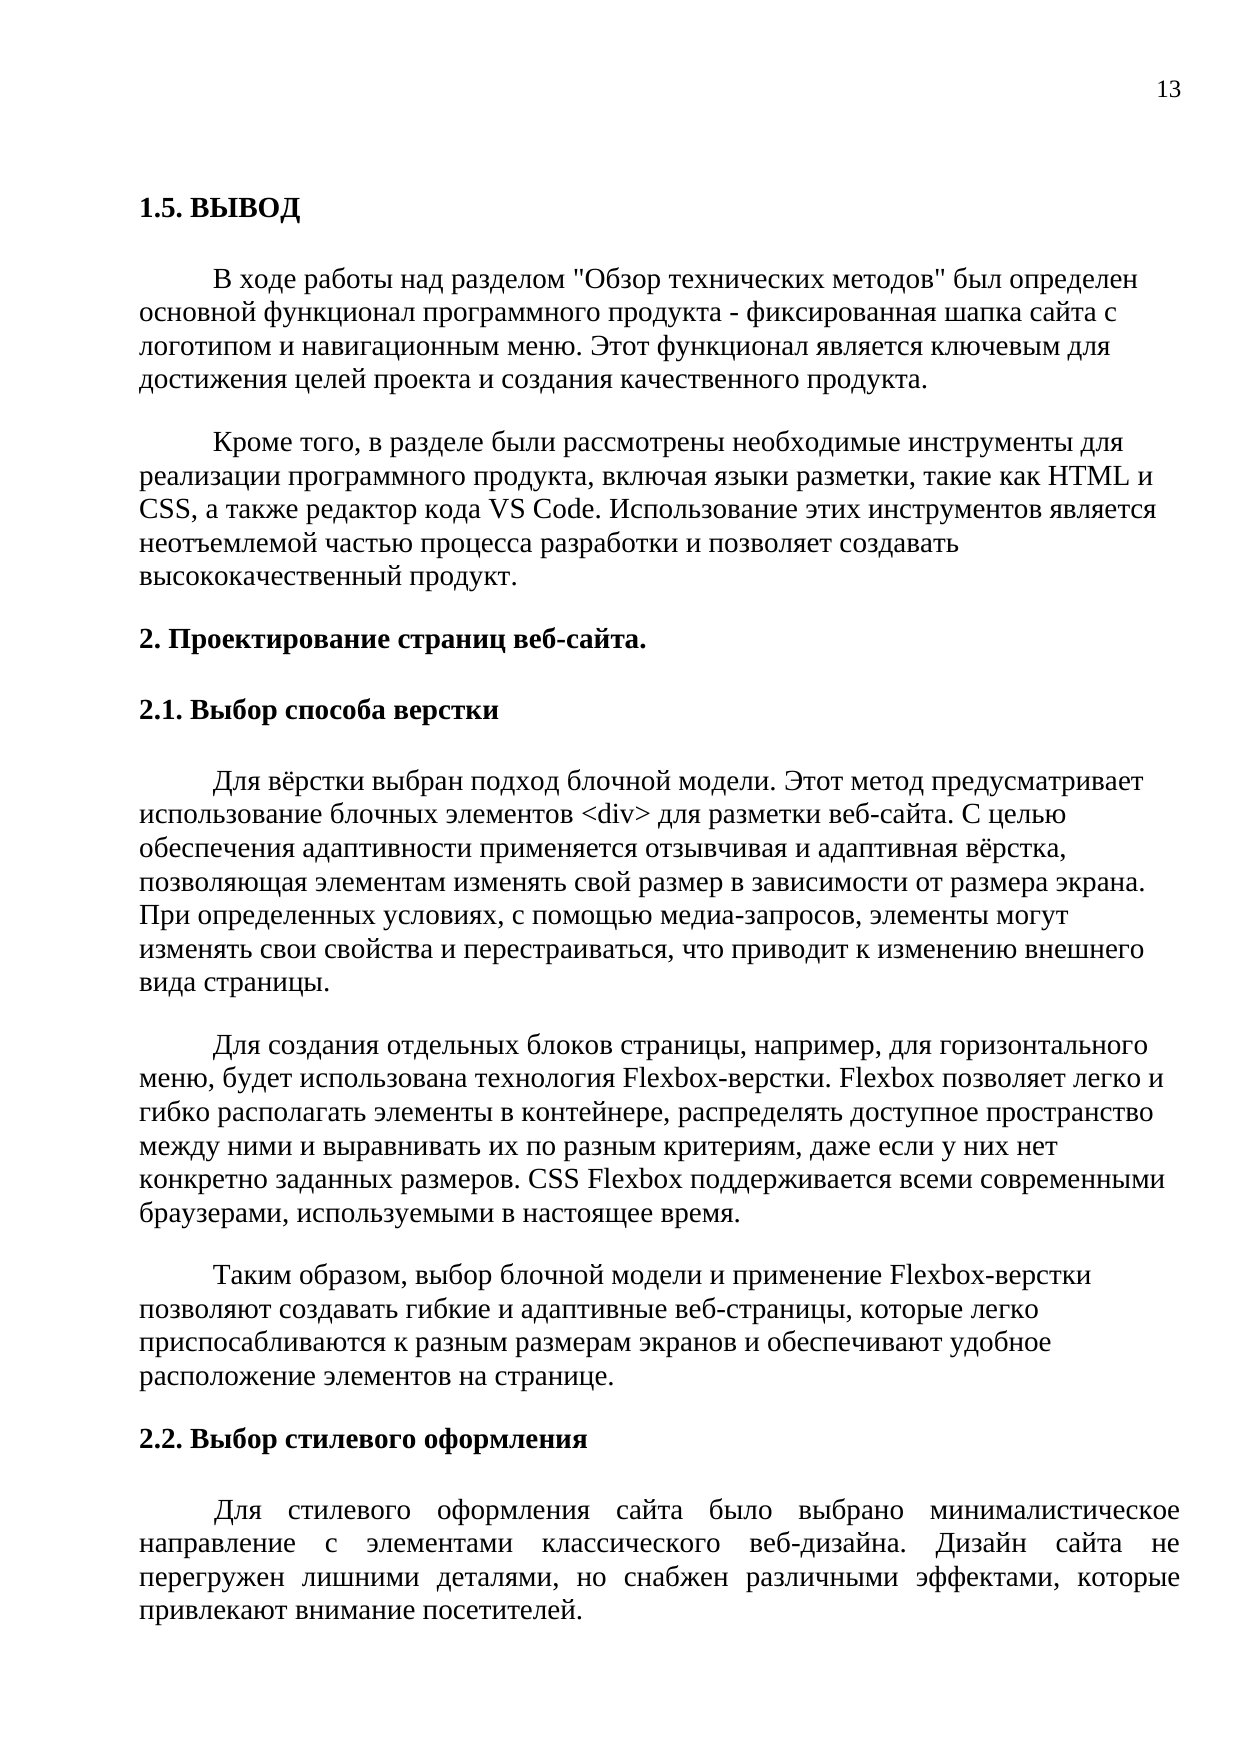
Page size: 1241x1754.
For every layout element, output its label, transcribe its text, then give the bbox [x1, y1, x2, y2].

text 1.5. Вывод [139, 190, 1181, 223]
text Для вёрстки выбран подход блочной модели. Этот метод предусматривает использование блочных элементов <div> для разметки веб-сайта. С целью обеспечения адаптивности применяется отзывчивая и адаптивная вёрстка, позволяющая элементам изменять свой размер в зависимости от размера экрана. При определенных условиях, с помощью медиа-запросов, элементы могут изменять свои свойства и перестраиваться, что приводит к изменению внешнего вида страницы. [139, 763, 1181, 998]
text 2.2. Выбор стилевого оформления [139, 1421, 1181, 1454]
text Для стилевого оформления сайта было выбрано минималистическое направление с элементами классического веб-дизайна. Дизайн сайта не перегружен лишними деталями, но снабжен различными эффектами, которые привлекают внимание посетителей. [139, 1492, 1181, 1626]
text Таким образом, выбор блочной модели и применение Flexbox-верстки позволяют создавать гибкие и адаптивные веб-страницы, которые легко приспосабливаются к разным размерам экранов и обеспечивают удобное расположение элементов на странице. [139, 1257, 1181, 1392]
text Кроме того, в разделе были рассмотрены необходимые инструменты для реализации программного продукта, включая языки разметки, такие как HTML и CSS, а также редактор кода VS Code. Использование этих инструментов является неотъемлемой частью процесса разработки и позволяет создавать высококачественный продукт. [139, 424, 1181, 592]
text Для создания отдельных блоков страницы, например, для горизонтального меню, будет использована технология Flexbox-верстки. Flexbox позволяет легко и гибко располагать элементы в контейнере, распределять доступное пространство между ними и выравнивать их по разным критериям, даже если у них нет конкретно заданных размеров. CSS Flexbox поддерживается всеми современными браузерами, используемыми в настоящее время. [139, 1027, 1181, 1228]
text 2.1. Выбор способа верстки [139, 692, 1181, 726]
text 2. Проектирование страниц веб-сайта. [139, 621, 1181, 654]
text В ходе работы над разделом "Обзор технических методов" был определен основной функционал программного продукта - фиксированная шапка сайта с логотипом и навигационным меню. Этот функционал является ключевым для достижения целей проекта и создания качественного продукта. [139, 261, 1181, 395]
